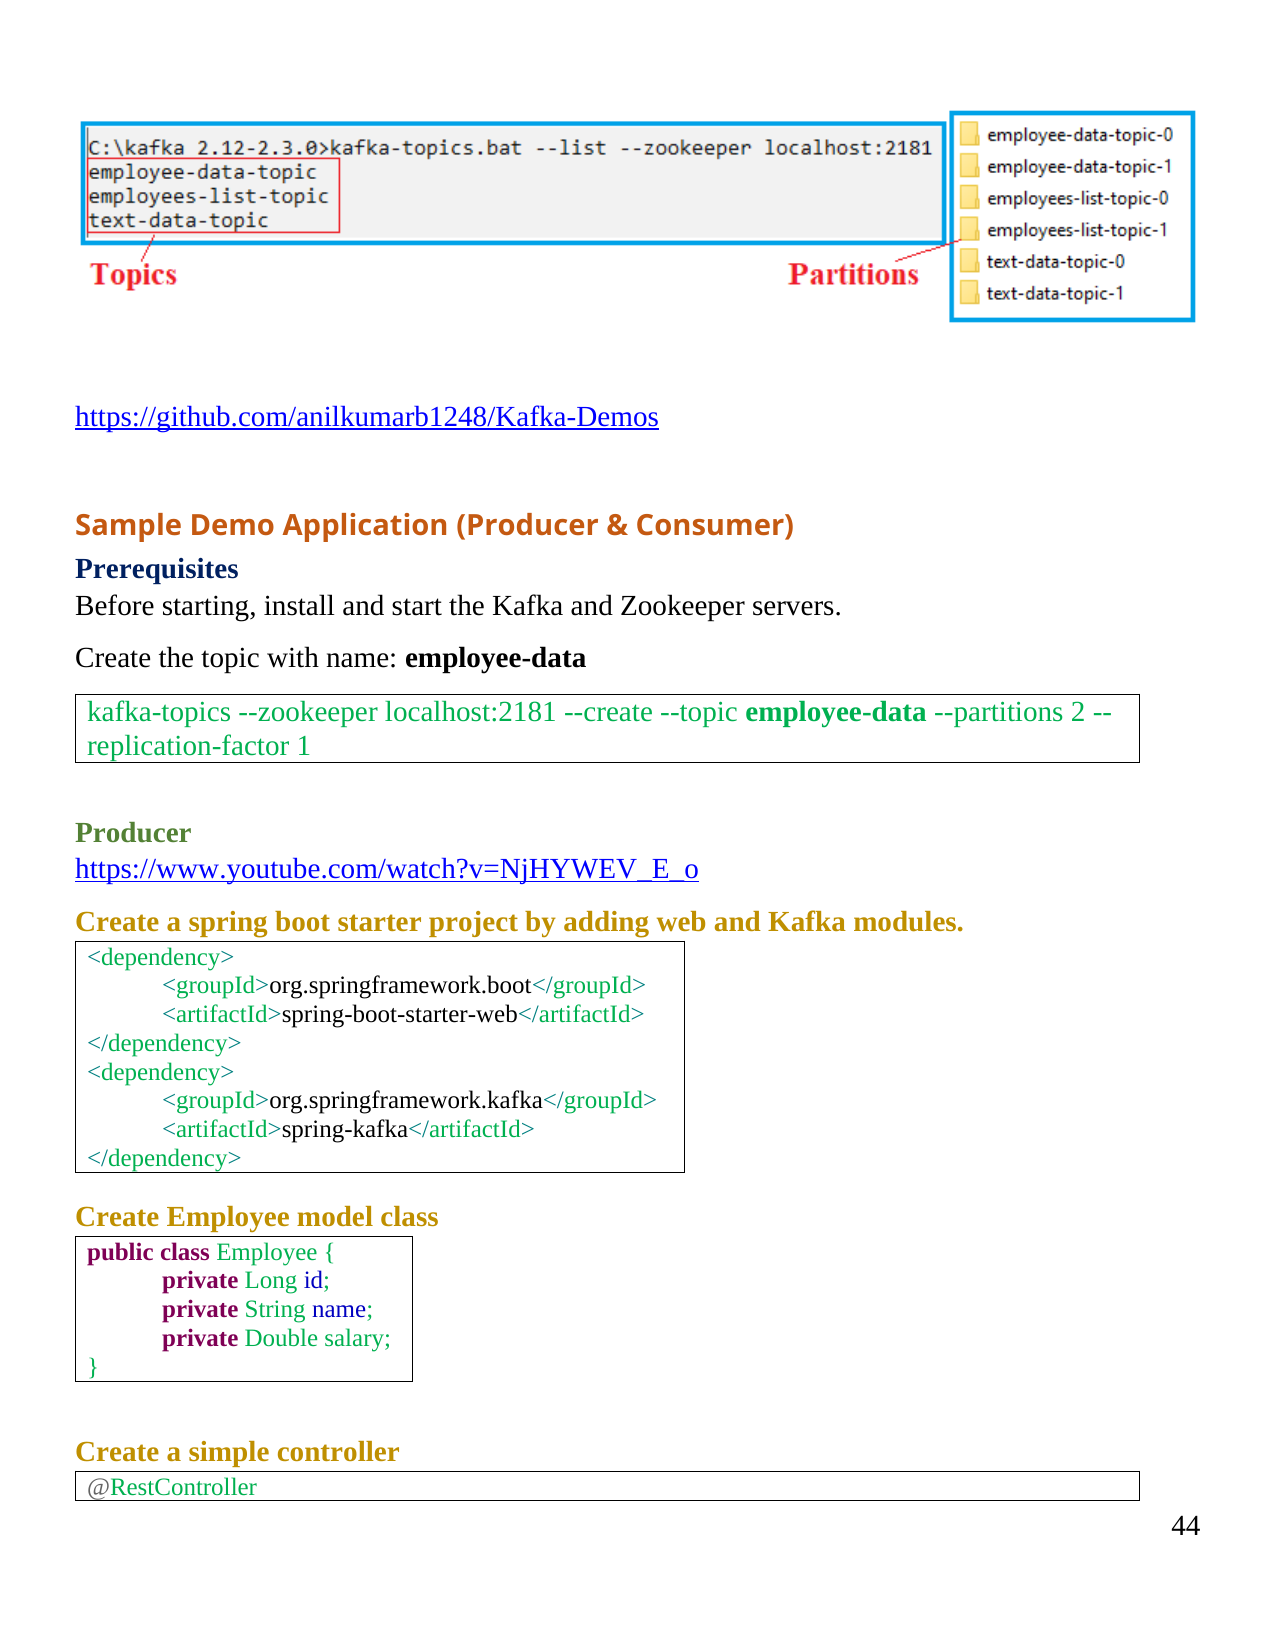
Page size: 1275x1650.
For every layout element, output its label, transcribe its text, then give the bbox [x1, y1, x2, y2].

table_header public class Employee { private Long id; private String name; private Double salary; } [76, 1237, 412, 1381]
picture [75, 108, 1200, 327]
text https://www.youtube.com/watch?v=NjHYWEV_E_o [75, 852, 1200, 885]
text Create the topic with name: employee-data [75, 641, 1200, 674]
subtitle Sample Demo Application (Producer & Consumer) [75, 505, 1200, 544]
table_header kafka-topics --zookeeper localhost:2181 --create --topic employee-data --partitions 2 --replication-factor 1 [76, 695, 1139, 762]
subtitle Create a spring boot starter project by adding web and Kafka modules. [75, 904, 1200, 938]
table_header <dependency> <groupId>org.springframework.boot</groupId> <artifactId>spring-boot-starter-web</artifactId> </dependency> <dependency> <groupId>org.springframework.kafka</groupId> <artifactId>spring-kafka</artifactId> </dependency> [76, 942, 684, 1172]
text Before starting, install and start the Kafka and Zookeeper servers. [75, 588, 1200, 621]
subtitle Prerequisites [75, 552, 1200, 585]
subtitle Producer [75, 815, 1200, 849]
subtitle Create a simple controller [75, 1434, 1200, 1468]
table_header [76, 1472, 1139, 1500]
subtitle Create Employee model class [75, 1199, 1200, 1233]
text https://github.com/anilkumarb1248/Kafka-Demos [75, 399, 1200, 433]
